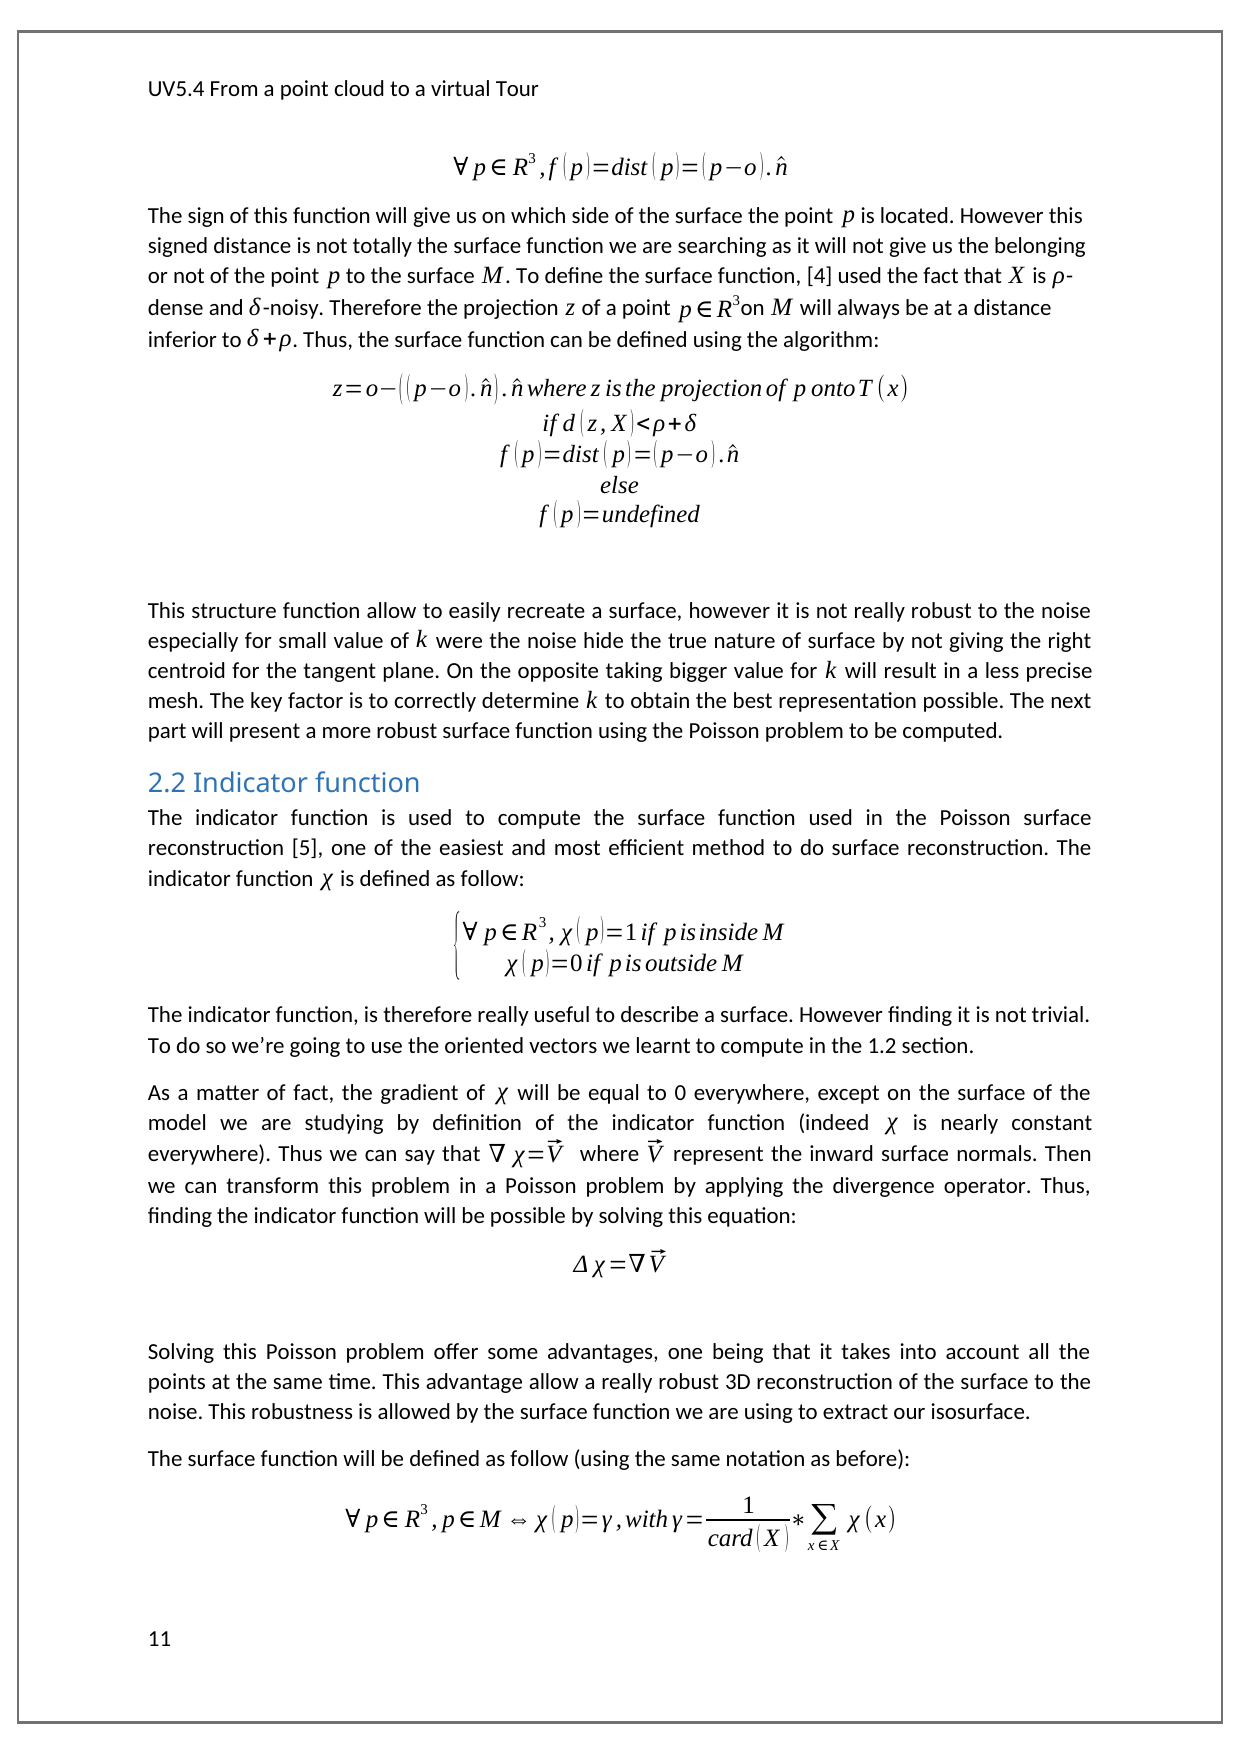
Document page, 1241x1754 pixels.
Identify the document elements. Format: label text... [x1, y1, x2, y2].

text Solving this Poisson problem offer some advantages, one being that it takes into account all the points at the same time. This advantage allow a really robust 3D reconstruction of the surface to the noise. This robustness is allowed by the surface function we are using to extract our isosurface. [148, 1337, 1093, 1425]
text The surface function will be defined as follow (using the same notation as before): [148, 1444, 1093, 1472]
text The sign of this function will give us on which side of the surface the point is located. However this signed distance is not totally the surface function we are searching as it will not give us the belonging or not of the point to the surface . To define the surface function, [4] used the fact that is -dense and -noisy. Therefore the projection of a point on will always be at a distance inferior to . Thus, the surface function can be defined using the algorithm: [148, 201, 1093, 353]
text The indicator function is used to compute the surface function used in the Poisson surface reconstruction [5], one of the easiest and most efficient method to do surface reconstruction. The indicator function is defined as follow: [148, 803, 1093, 892]
text The indicator function, is therefore really useful to describe a surface. However finding it is not trivial. To do so we’re going to use the oriented vectors we learnt to compute in the 1.2 section. [148, 1001, 1093, 1059]
text This structure function allow to easily recreate a surface, however it is not really robust to the noise especially for small value of were the noise hide the true nature of surface by not giving the right centroid for the tangent plane. On the opposite taking bigger value for will result in a less precise mesh. The key factor is to correctly determine to obtain the best representation possible. The next part will present a more robust surface function using the Poisson problem to be computed. [148, 596, 1093, 744]
text As a matter of fact, the gradient of will be equal to 0 everywhere, except on the surface of the model we are studying by definition of the indicator function (indeed is nearly constant everywhere). Thus we can say that where represent the inward surface normals. Then we can transform this problem in a Poisson problem by applying the divergence operator. Thus, finding the indicator function will be possible by solving this equation: [148, 1078, 1093, 1229]
subtitle 2.2 Indicator function [148, 763, 1093, 800]
